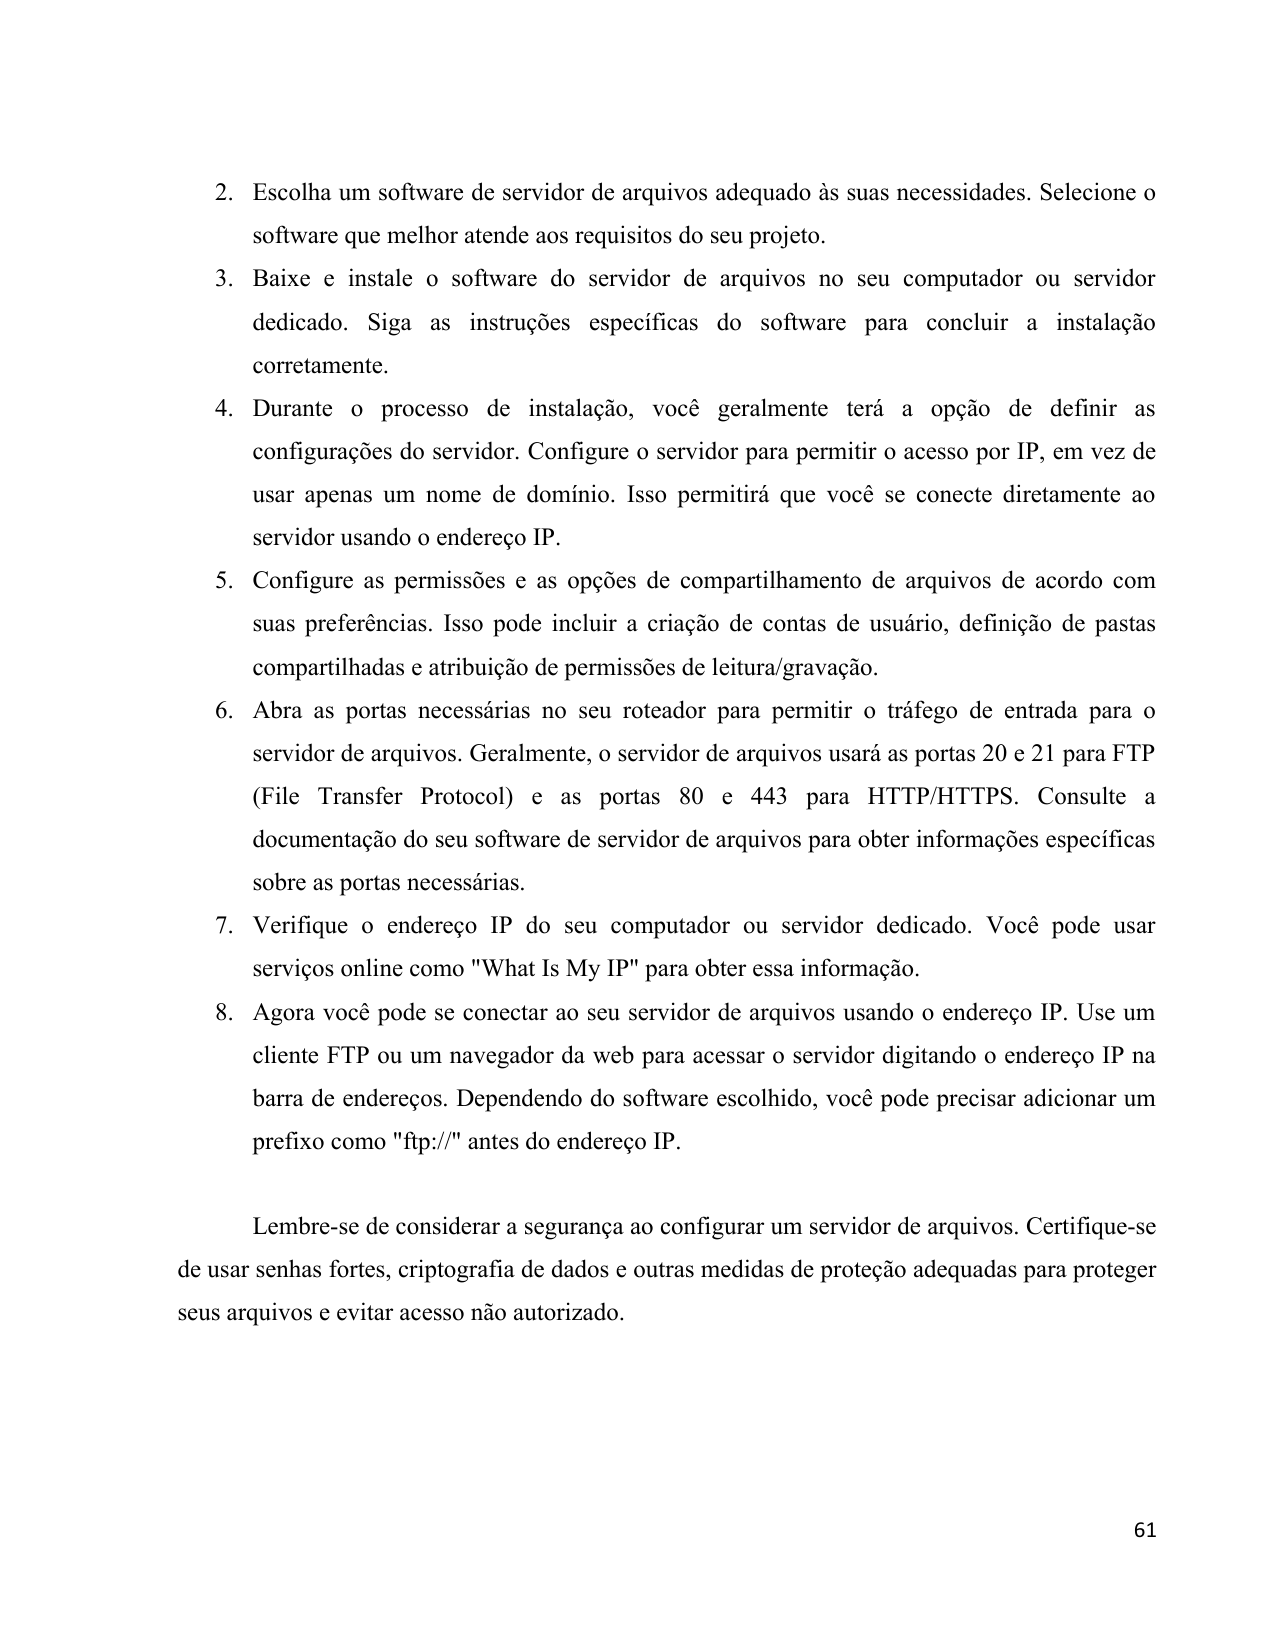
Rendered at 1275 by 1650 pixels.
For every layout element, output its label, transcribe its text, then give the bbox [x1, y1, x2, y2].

text Lembre-se de considerar a segurança ao configurar um servidor de arquivos. Certifique-se de usar senhas fortes, criptografia de dados e outras medidas de proteção adequadas para proteger seus arquivos e evitar acesso não autorizado. [177, 1211, 1157, 1326]
list Configure as permissões e as opções de compartilhamento de arquivos de acordo com suas preferências. Isso pode incluir a criação de contas de usuário, definição de pastas compartilhadas e atribuição de permissões de leitura/gravação. [215, 565, 1157, 680]
list Agora você pode se conectar ao seu servidor de arquivos usando o endereço IP. Use um cliente FTP ou um navegador da web para acessar o servidor digitando o endereço IP na barra de endereços. Dependendo do software escolhido, você pode precisar adicionar um prefixo como "ftp://" antes do endereço IP. [215, 997, 1157, 1155]
list Abra as portas necessárias no seu roteador para permitir o tráfego de entrada para o servidor de arquivos. Geralmente, o servidor de arquivos usará as portas 20 e 21 para FTP (File Transfer Protocol) e as portas 80 e 443 para HTTP/HTTPS. Consulte a documentação do seu software de servidor de arquivos para obter informações específicas sobre as portas necessárias. [215, 695, 1157, 896]
list Durante o processo de instalação, você geralmente terá a opção de definir as configurações do servidor. Configure o servidor para permitir o acesso por IP, em vez de usar apenas um nome de domínio. Isso permitirá que você se conecte diretamente ao servidor usando o endereço IP. [215, 393, 1157, 551]
list Escolha um software de servidor de arquivos adequado às suas necessidades. Selecione o software que melhor atende aos requisitos do seu projeto. [215, 177, 1157, 249]
list Verifique o endereço IP do seu computador ou servidor dedicado. Você pode usar serviços online como "What Is My IP" para obter essa informação. [215, 910, 1157, 982]
list Baixe e instale o software do servidor de arquivos no seu computador ou servidor dedicado. Siga as instruções específicas do software para concluir a instalação corretamente. [215, 263, 1157, 378]
